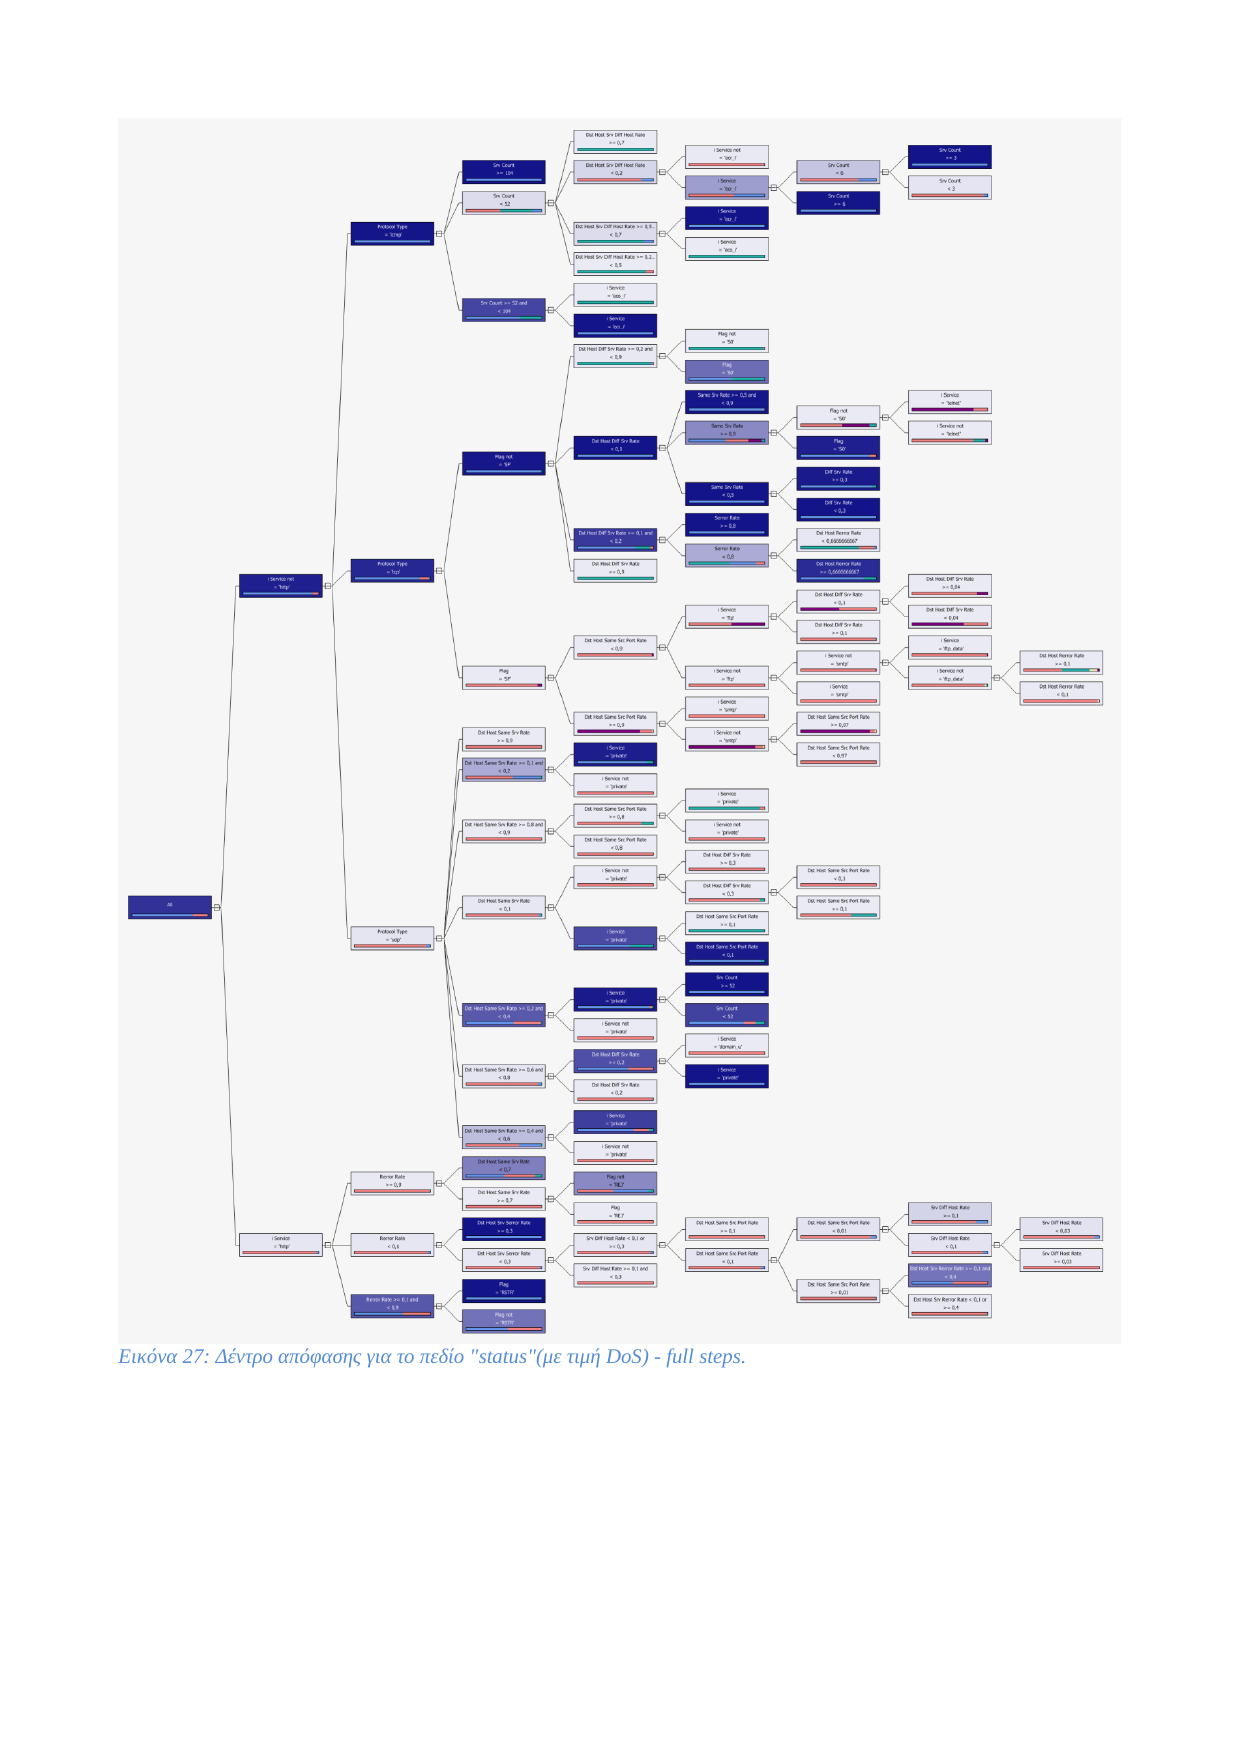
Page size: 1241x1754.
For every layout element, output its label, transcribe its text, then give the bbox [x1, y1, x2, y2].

picture [118, 118, 1122, 1344]
text Εικόνα 27: Δέντρο απόφασης για το πεδίο "status"(με τιμή DoS) - full steps. [118, 1344, 1122, 1368]
